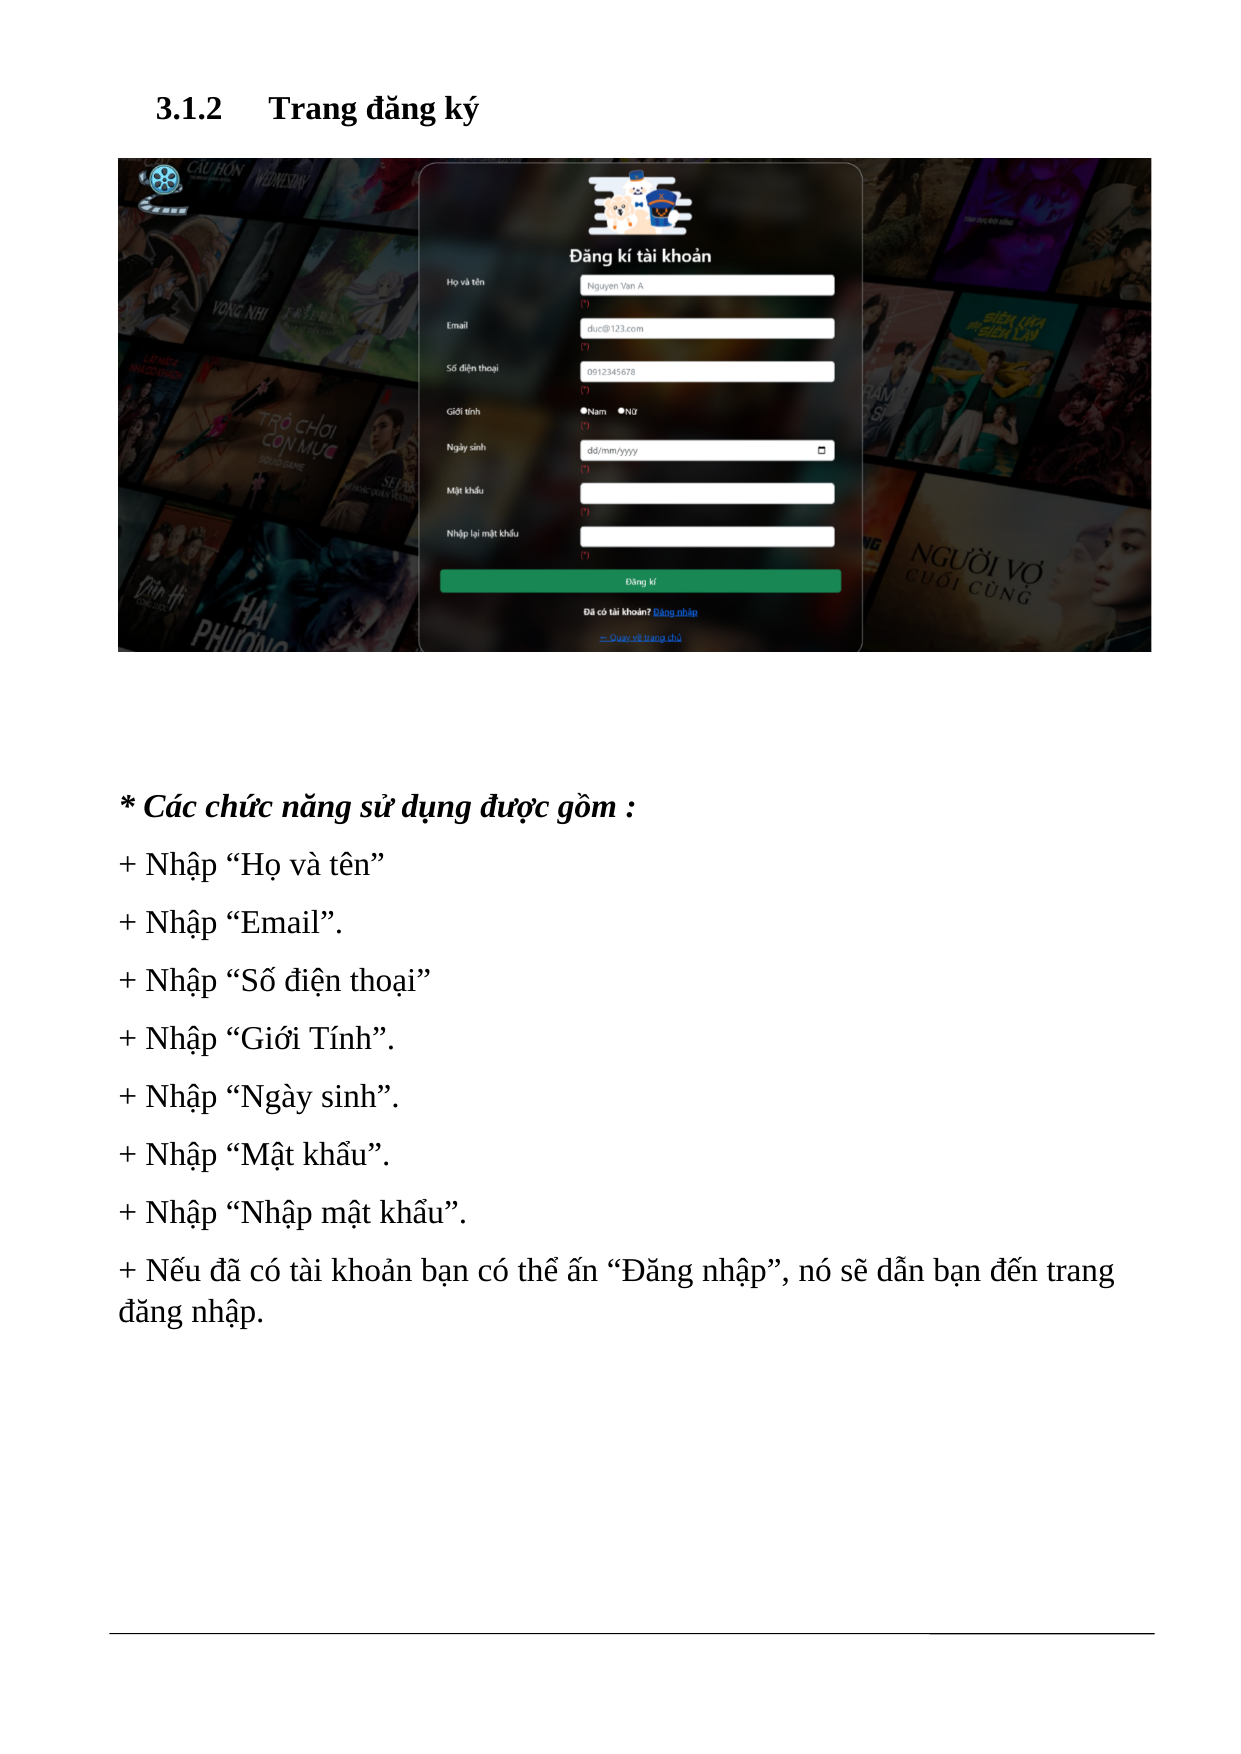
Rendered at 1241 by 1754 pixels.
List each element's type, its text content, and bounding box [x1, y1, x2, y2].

text + Nhập “Số điện thoại” [118, 960, 1117, 998]
picture [118, 158, 1152, 652]
text + Nhập “Giới Tính”. [118, 1018, 1117, 1057]
text + Nhập “Ngày sinh”. [118, 1076, 1117, 1114]
text + Nhập “Mật khẩu”. [118, 1134, 1117, 1173]
subtitle Trang đăng ký [156, 89, 1152, 127]
text + Nhập “Họ và tên” [118, 844, 1117, 882]
text + Nhập “Email”. [118, 902, 1117, 941]
text + Nhập “Nhập mật khẩu”. [118, 1192, 1117, 1231]
text * Các chức năng sử dụng được gồm : [118, 786, 1117, 824]
text + Nếu đã có tài khoản bạn có thể ấn “Đăng nhập”, nó sẽ dẫn bạn đến trang đăng nhập. [118, 1250, 1117, 1330]
